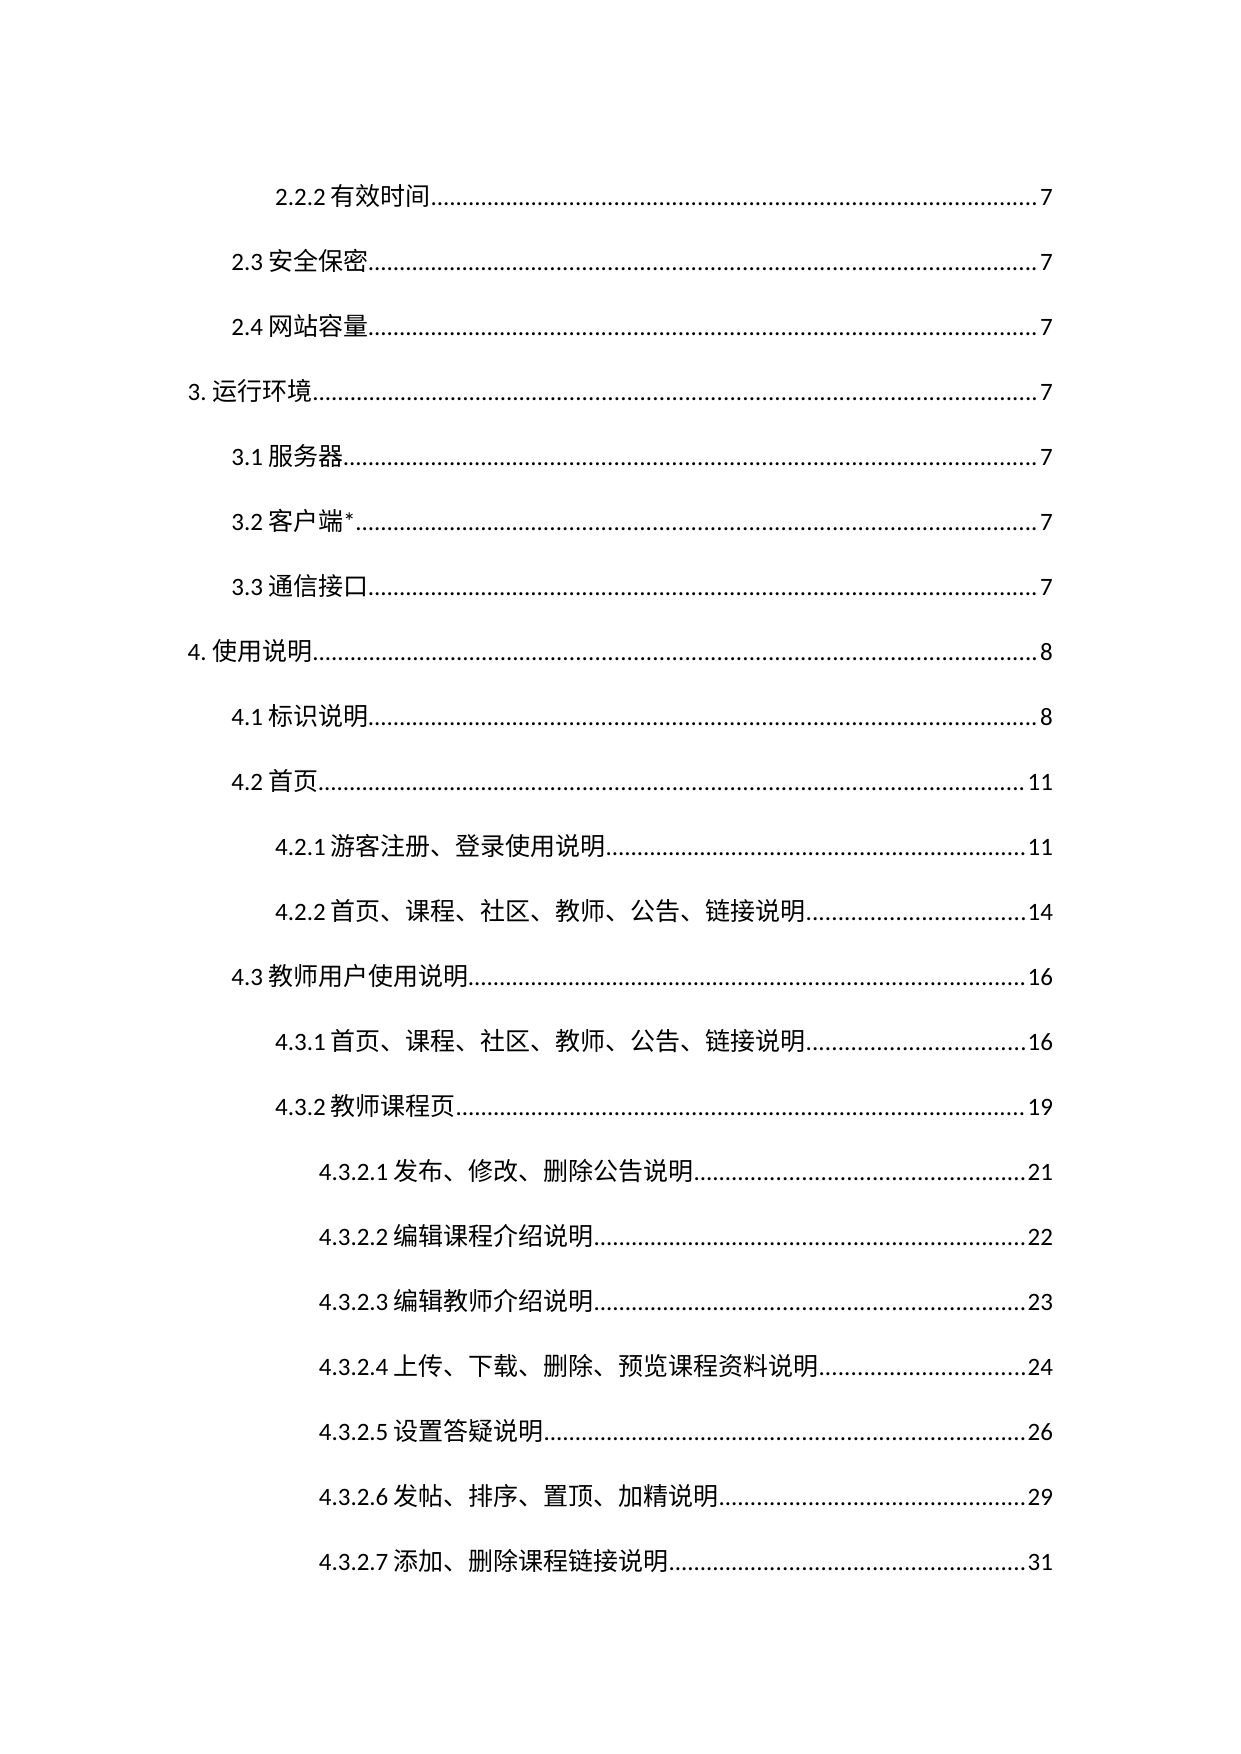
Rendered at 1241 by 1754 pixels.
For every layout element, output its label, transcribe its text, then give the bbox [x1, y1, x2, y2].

text 2.3安全保密 7 [231, 227, 1053, 292]
text 4.3.2.1发布、修改、删除公告说明 21 [319, 1137, 1053, 1202]
text 4. 使用说明 8 [187, 617, 1053, 682]
text 4.2.2首页、课程、社区、教师、公告、链接说明 14 [275, 877, 1053, 942]
text 2.4网站容量 7 [231, 292, 1053, 357]
text 4.1标识说明 8 [231, 682, 1053, 747]
text 4.3.1首页、课程、社区、教师、公告、链接说明 16 [275, 1007, 1053, 1072]
text 4.3.2.7添加、删除课程链接说明 31 [319, 1527, 1053, 1592]
text 4.3.2.4上传、下载、删除、预览课程资料说明 24 [319, 1332, 1053, 1397]
text 4.3.2.2编辑课程介绍说明 22 [319, 1202, 1053, 1267]
text 4.3.2.6发帖、排序、置顶、加精说明 29 [319, 1462, 1053, 1527]
text 3.1服务器 7 [231, 422, 1053, 487]
text 4.3教师用户使用说明 16 [231, 942, 1053, 1007]
text 3. 运行环境 7 [187, 357, 1053, 422]
text 3.3通信接口 7 [231, 552, 1053, 617]
text 4.3.2.5设置答疑说明 26 [319, 1397, 1053, 1462]
text 4.3.2.3编辑教师介绍说明 23 [319, 1267, 1053, 1332]
text 4.2首页 11 [231, 747, 1053, 812]
text 3.2客户端* 7 [231, 487, 1053, 552]
text 4.2.1游客注册、登录使用说明 11 [275, 812, 1053, 877]
text 2.2.2有效时间 7 [275, 162, 1053, 227]
text 4.3.2教师课程页 19 [275, 1072, 1053, 1137]
